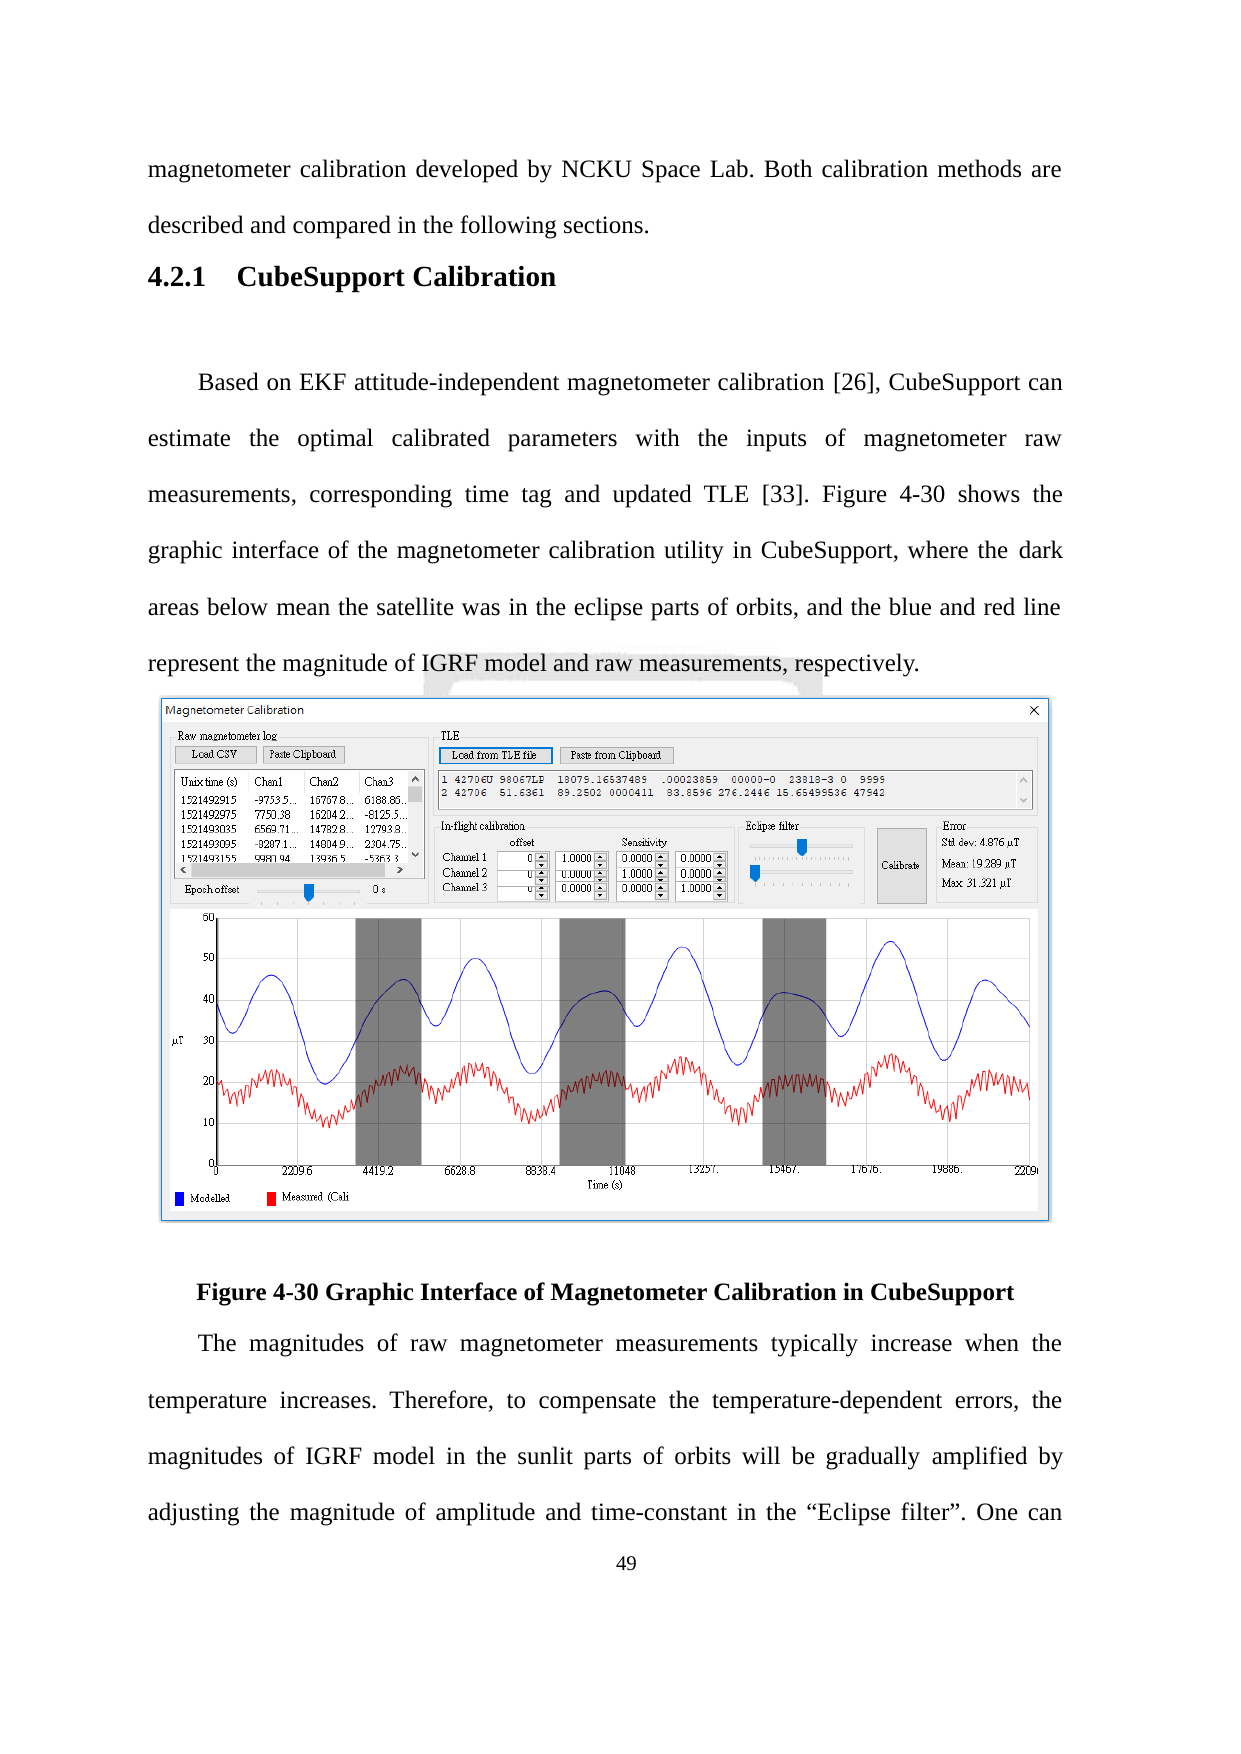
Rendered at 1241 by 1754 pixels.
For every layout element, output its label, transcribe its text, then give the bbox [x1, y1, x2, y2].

subtitle CubeSupport Calibration [148, 258, 1063, 295]
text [148, 1324, 1063, 1530]
picture [158, 681, 1053, 1223]
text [148, 149, 1063, 243]
